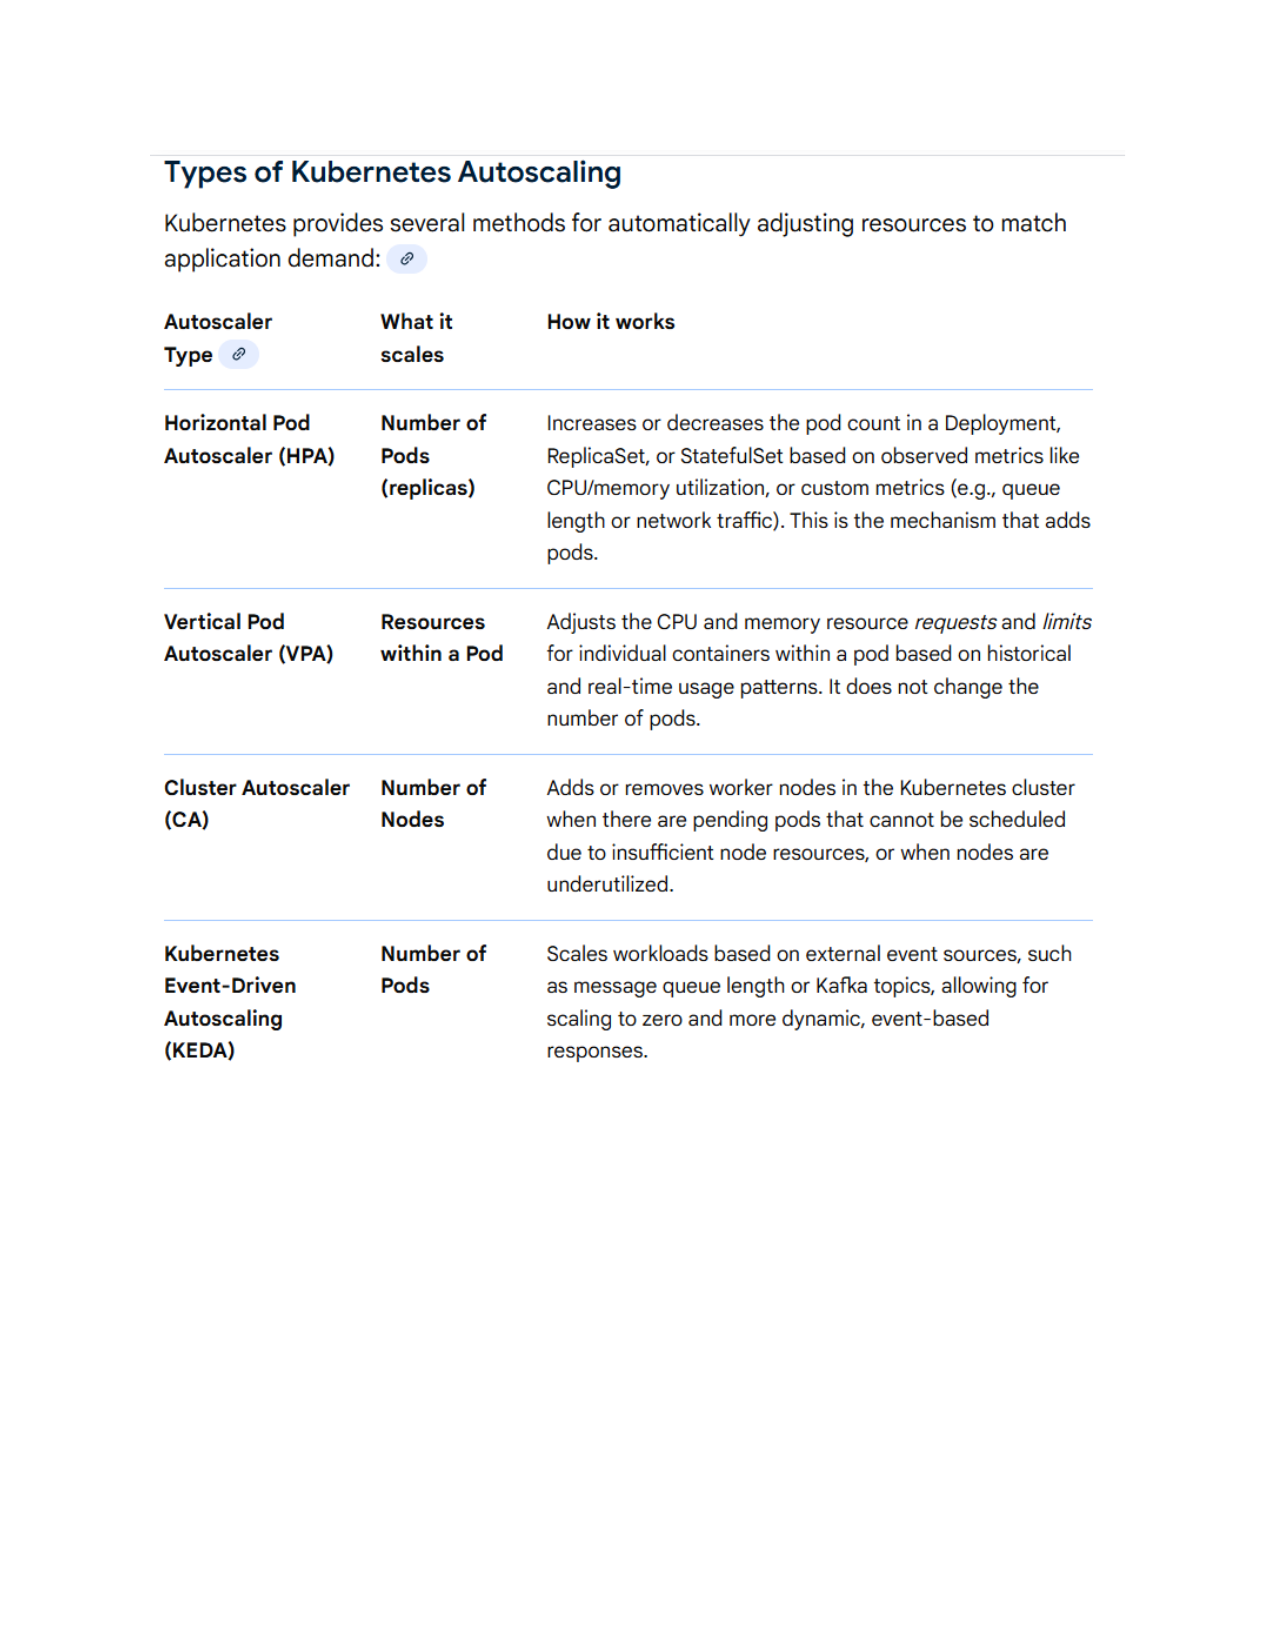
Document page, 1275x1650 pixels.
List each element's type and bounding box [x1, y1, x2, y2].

picture [150, 150, 1125, 1067]
